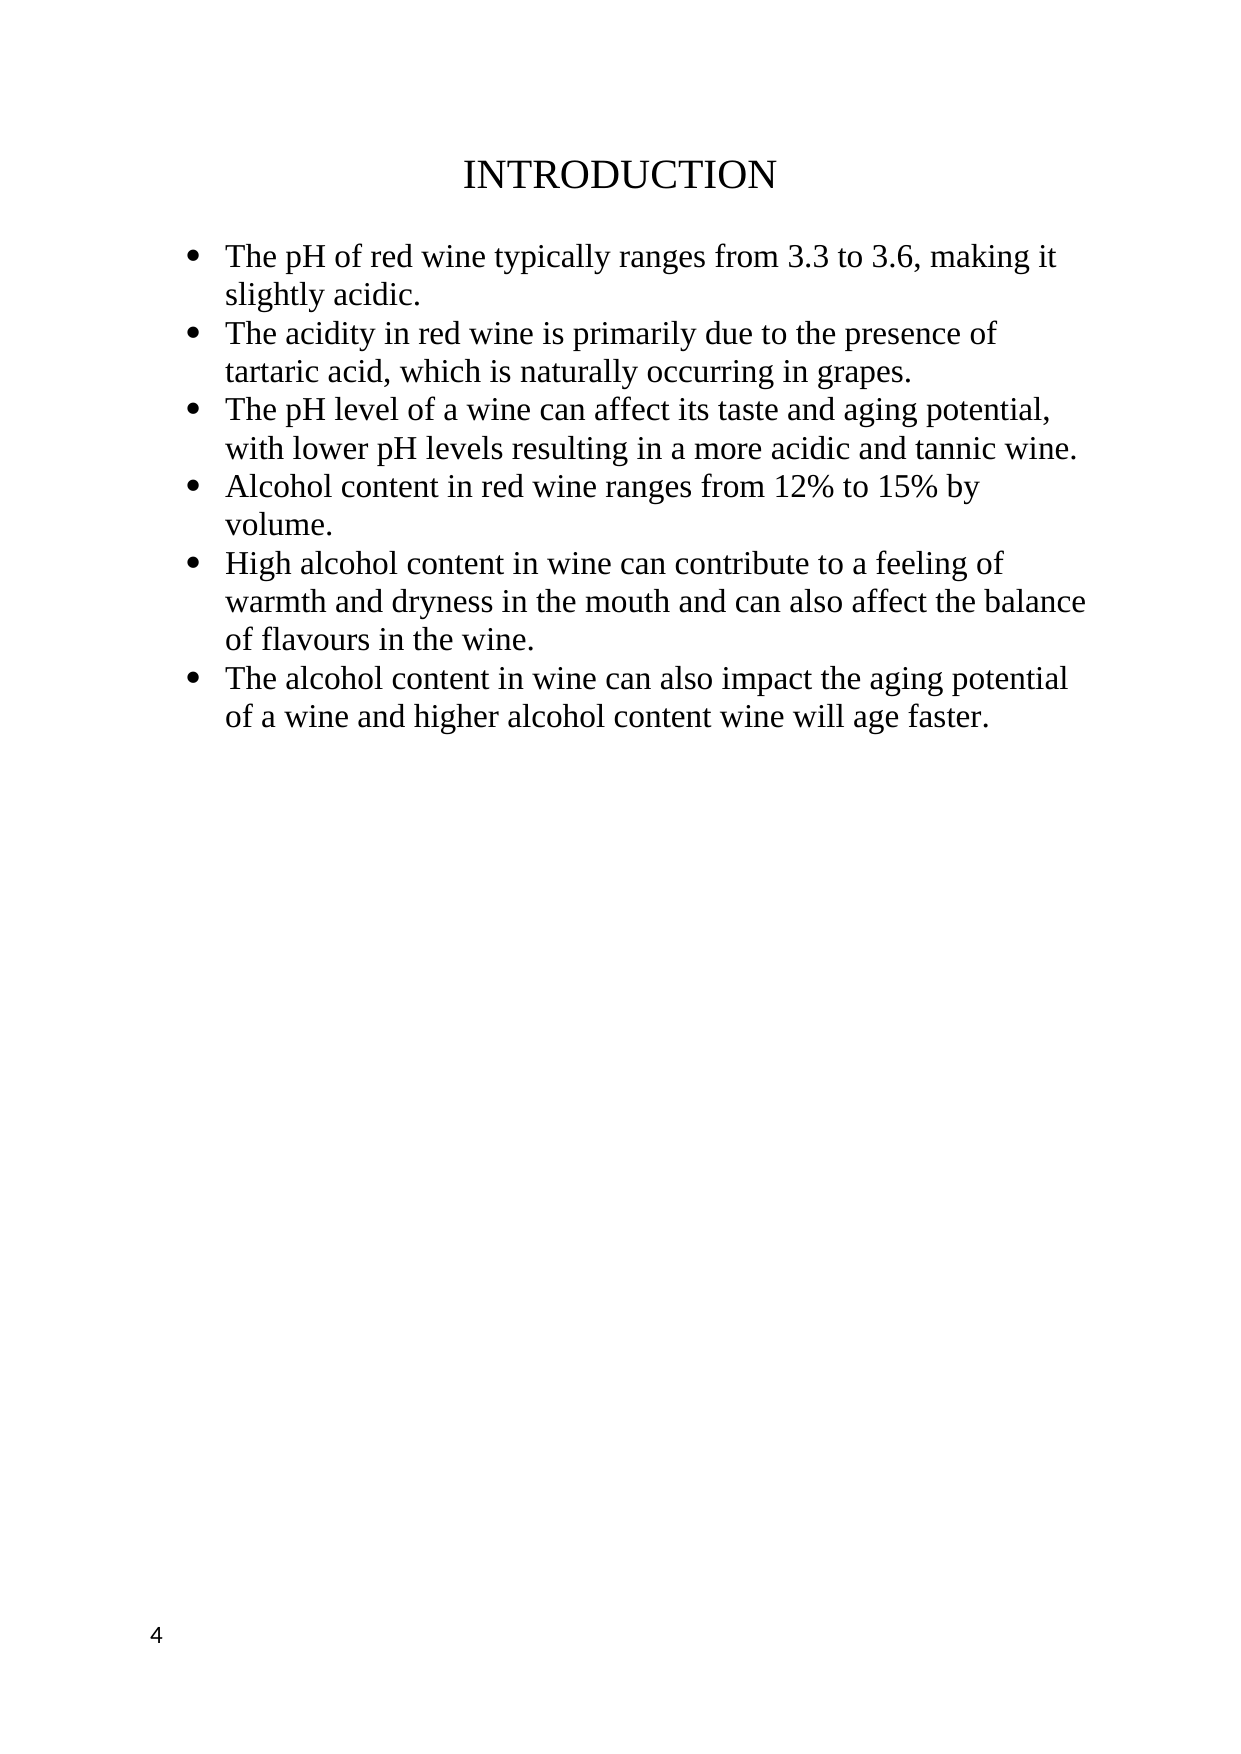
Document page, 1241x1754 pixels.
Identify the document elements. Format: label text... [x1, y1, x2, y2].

list The acidity in red wine is primarily due to the presence of tartaric acid, which is naturally occurring in grapes. [187, 313, 1090, 389]
list The pH level of a wine can affect its taste and aging potential, with lower pH levels resulting in a more acidic and tannic wine. [187, 389, 1090, 466]
list The pH of red wine typically ranges from 3.3 to 3.6, making it slightly acidic. [187, 236, 1090, 313]
list The alcohol content in wine can also impact the aging potential of a wine and higher alcohol content wine will age faster. [187, 658, 1090, 734]
list Alcohol content in red wine ranges from 12% to 15% by volume. [187, 466, 1090, 543]
list High alcohol content in wine can contribute to a feeling of warmth and dryness in the mouth and can also affect the balance of flavours in the wine. [187, 543, 1090, 658]
text INTRODUCTION [150, 150, 1090, 198]
